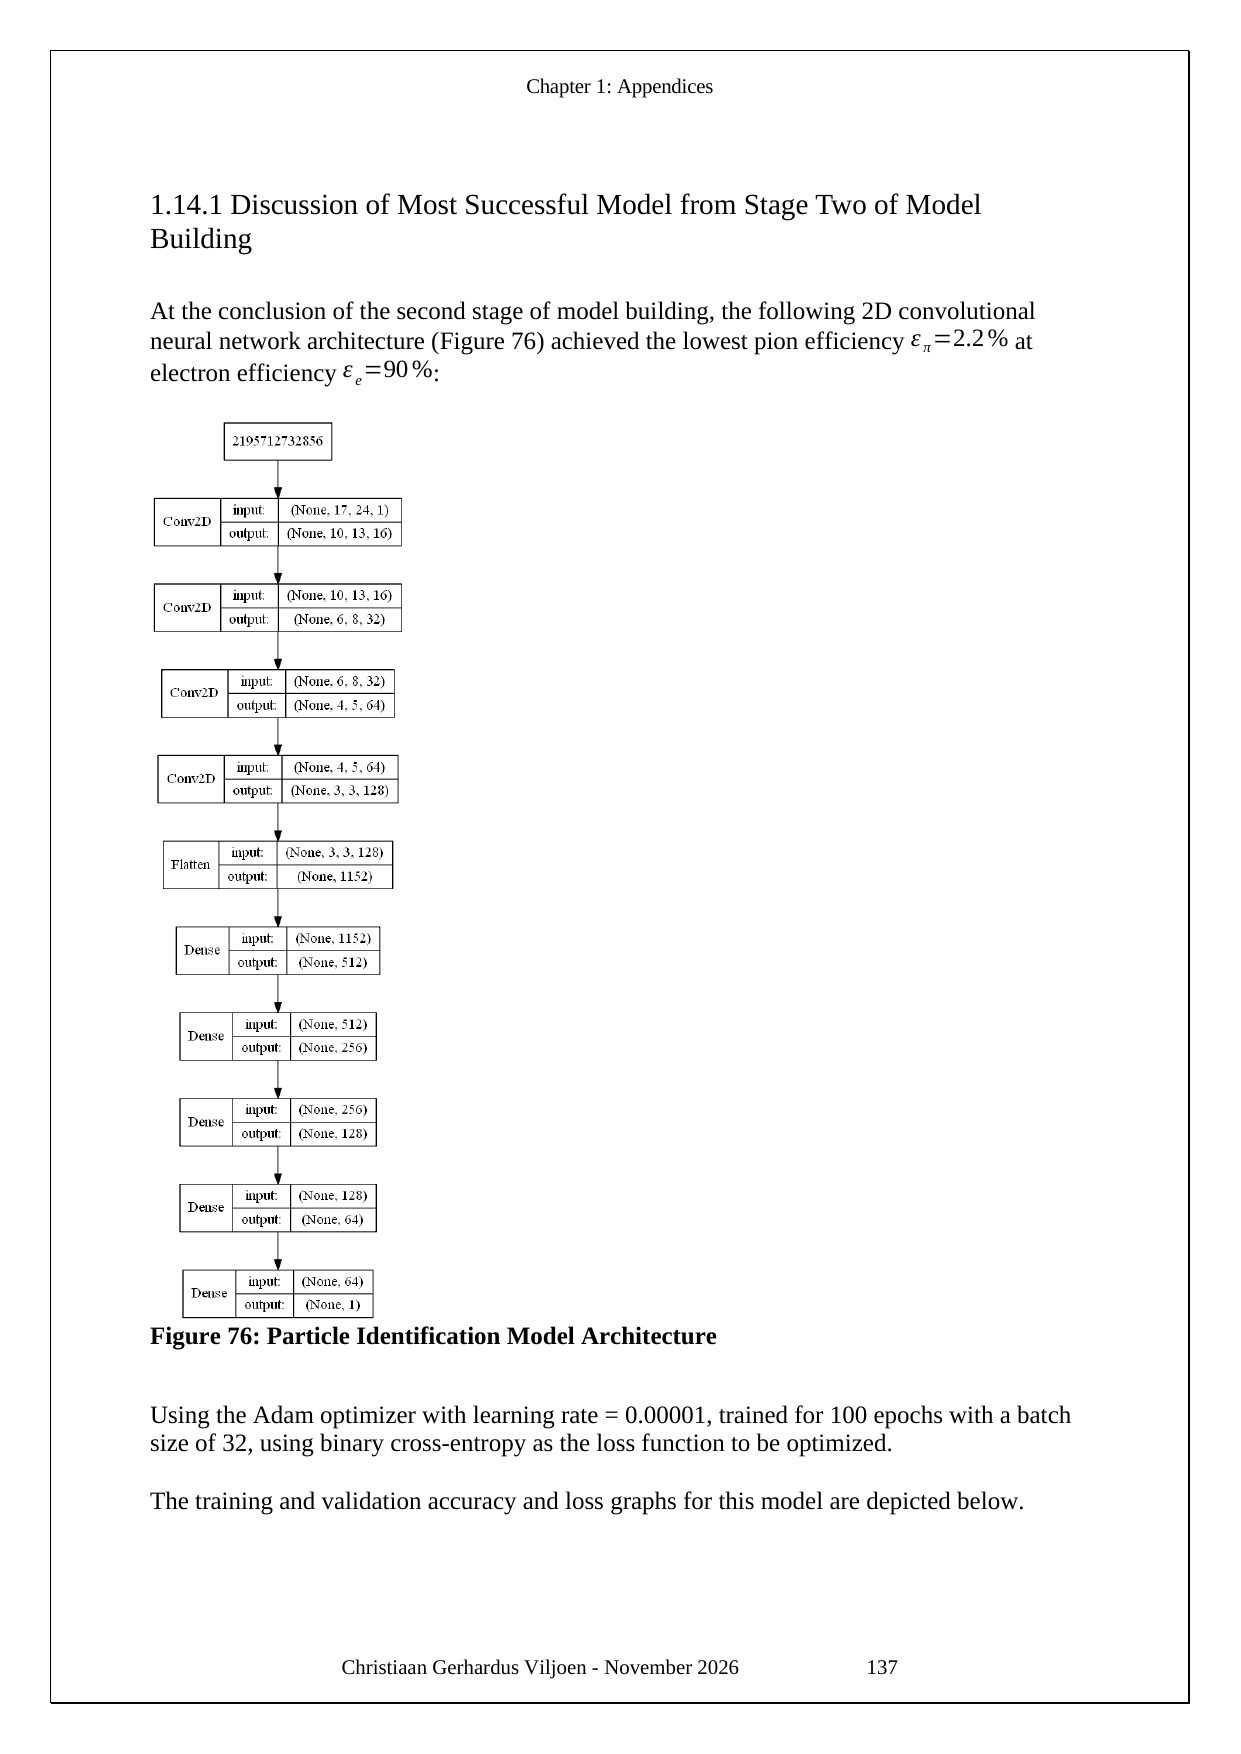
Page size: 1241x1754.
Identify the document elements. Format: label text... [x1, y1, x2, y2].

text The training and validation accuracy and loss graphs for this model are depicted below. [150, 1486, 1089, 1515]
text Using the Adam optimizer with learning rate = 0.00001, trained for 100 epochs with a batch size of 32, using binary cross-entropy as the loss function to be optimized. [150, 1400, 1089, 1457]
picture [150, 418, 405, 1322]
subtitle Discussion of Most Successful Model from Stage Two of Model Building [150, 187, 1089, 254]
